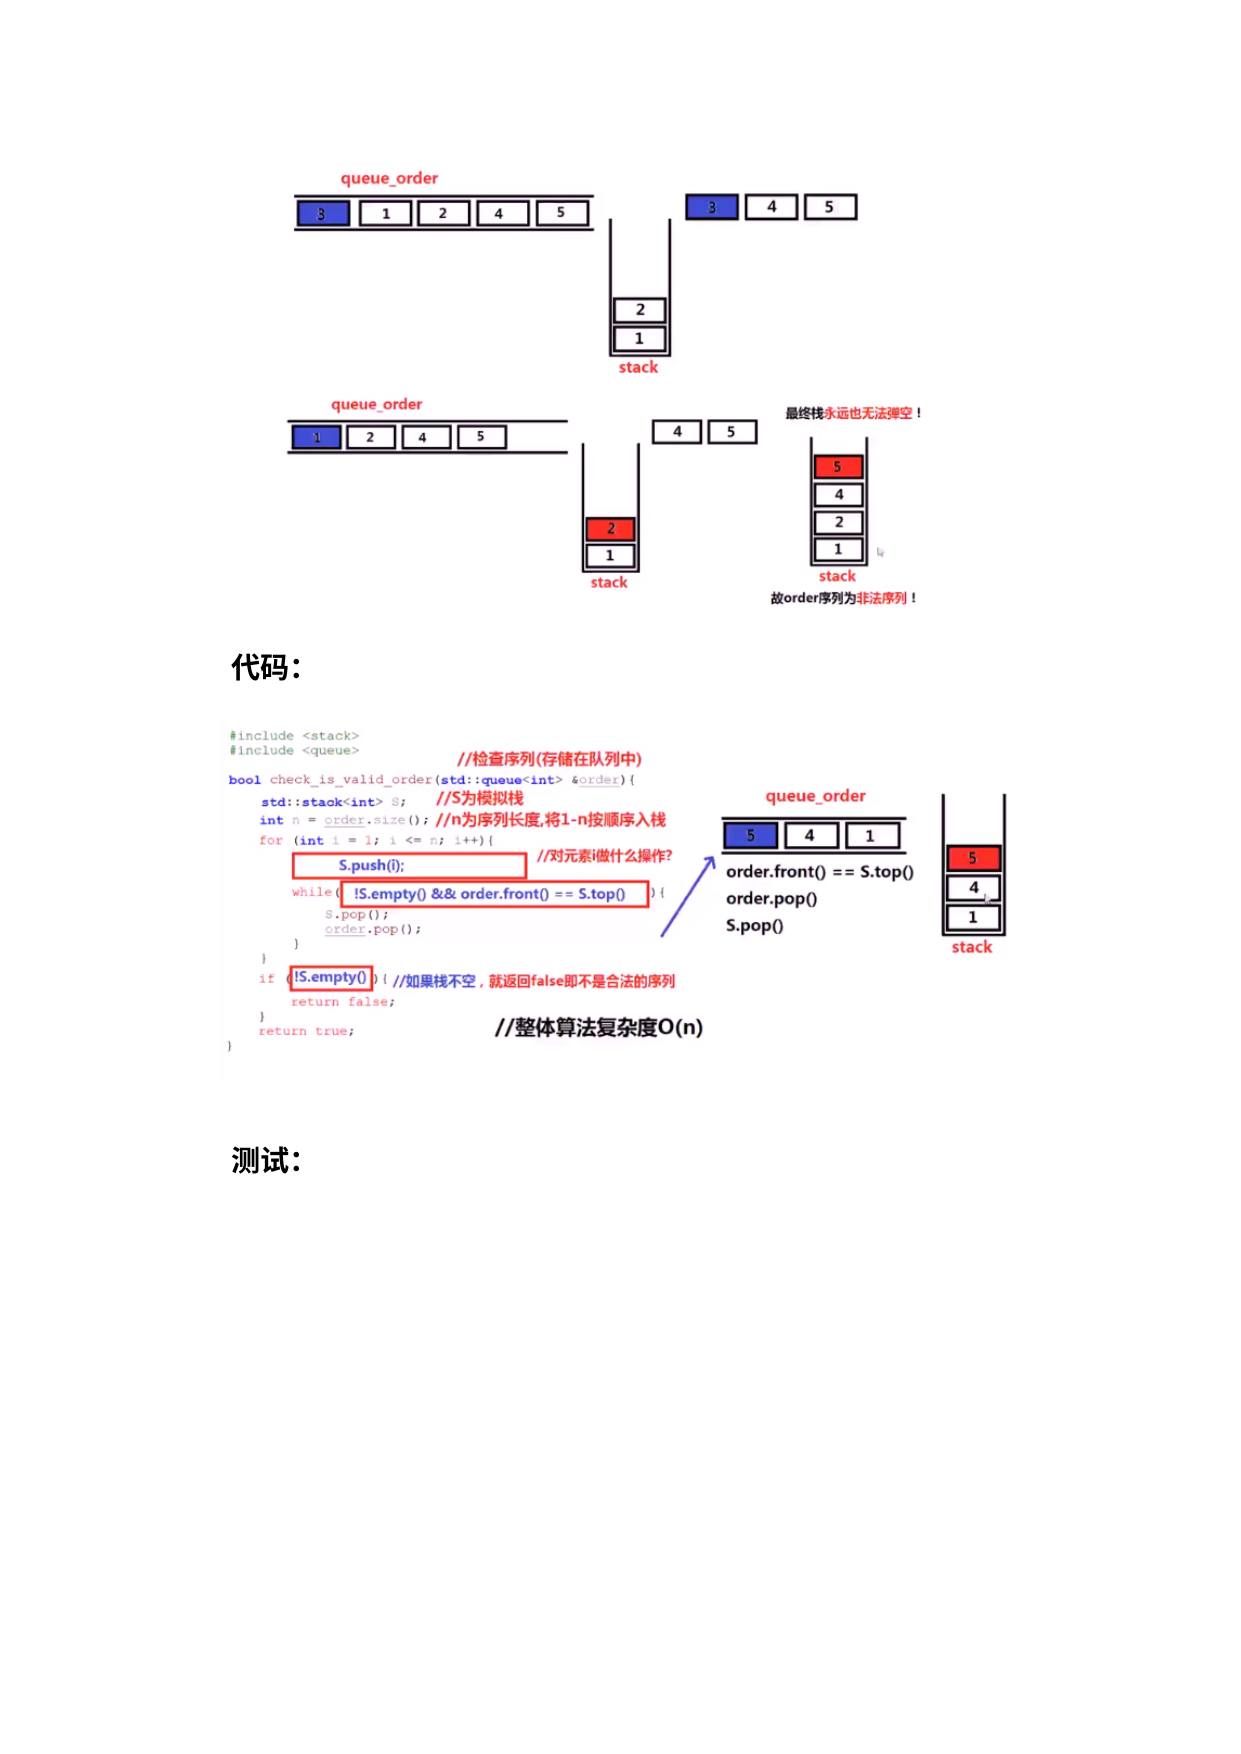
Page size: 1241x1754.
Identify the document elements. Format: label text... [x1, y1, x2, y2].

picture [217, 720, 1024, 1085]
picture [278, 162, 962, 617]
text 代码： [187, 634, 1053, 699]
text 测试： [187, 1127, 1053, 1192]
